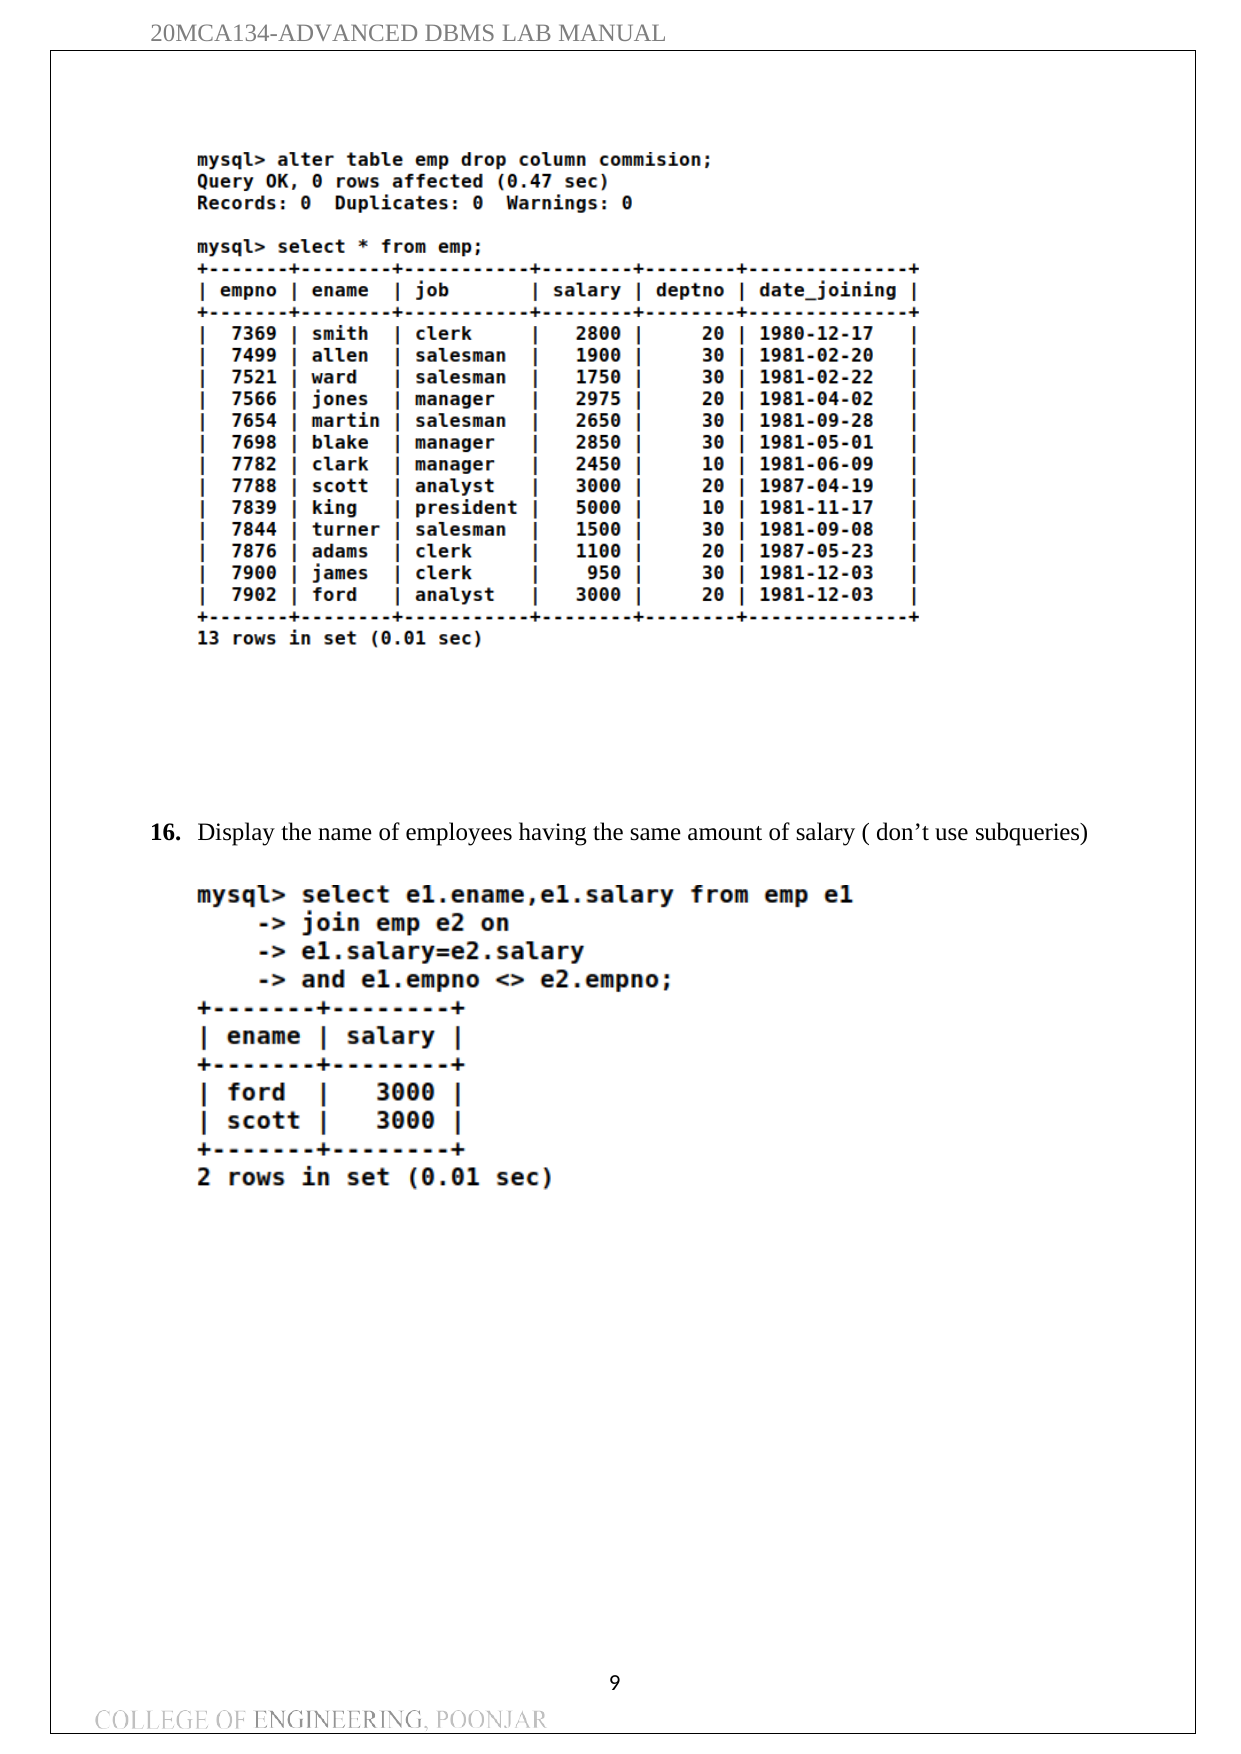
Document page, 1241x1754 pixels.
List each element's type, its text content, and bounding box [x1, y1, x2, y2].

picture [197, 152, 920, 648]
list Display the name of employees having the same amount of salary ( don’t use subqueries) [150, 817, 1195, 846]
picture [95, 1710, 246, 1729]
picture [253, 1710, 548, 1732]
picture [197, 885, 854, 1190]
